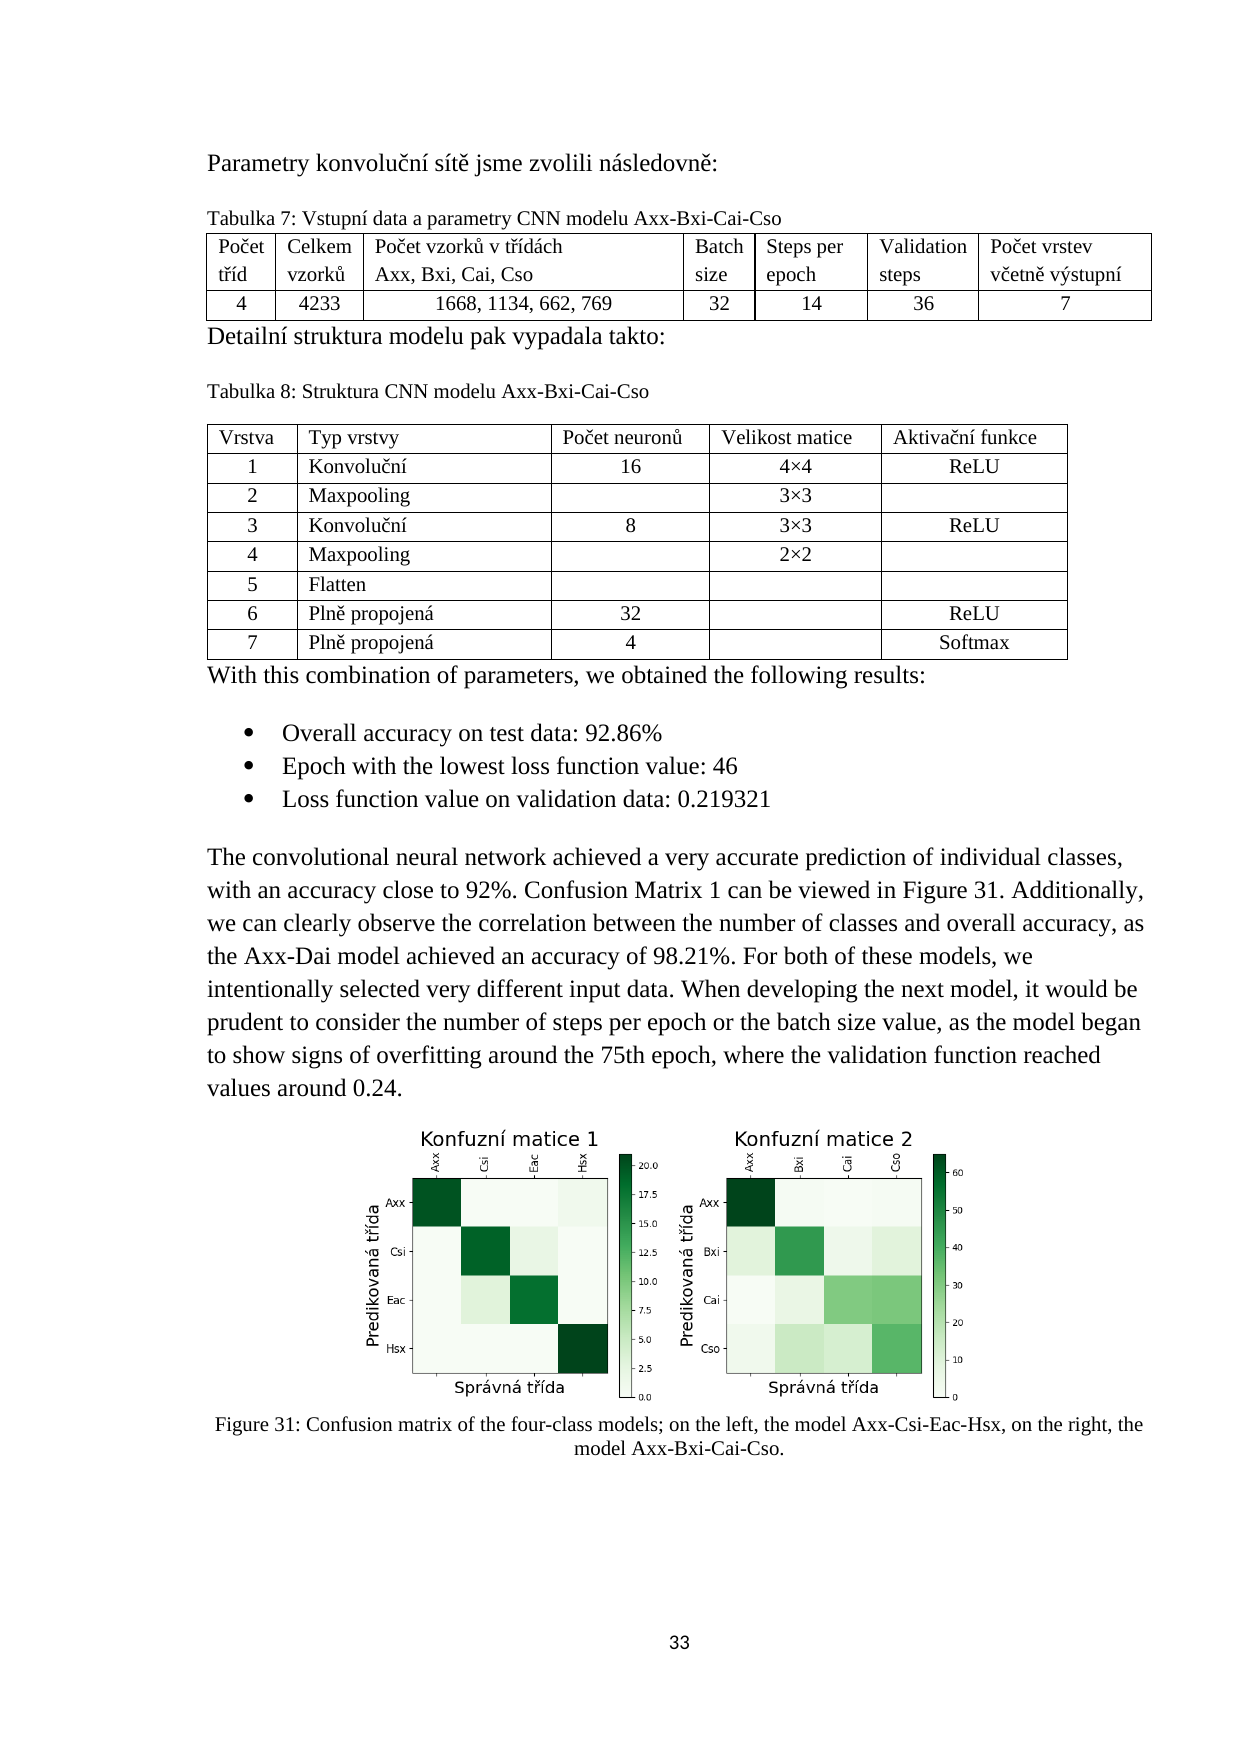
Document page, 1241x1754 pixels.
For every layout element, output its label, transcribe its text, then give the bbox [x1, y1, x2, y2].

table_cell Maxpooling [298, 484, 551, 512]
table_cell 5 [208, 572, 297, 600]
table_cell 3×3 [710, 513, 881, 541]
table_header Aktivační funkce [882, 425, 1067, 453]
table_cell Plně propojená [298, 601, 551, 629]
text Detailní struktura modelu pak vypadala takto: [207, 321, 1152, 349]
table_cell Flatten [298, 572, 551, 600]
table_header Vrstva [208, 425, 297, 453]
table_cell Softmax [882, 630, 1067, 659]
table_header Počet tříd [207, 234, 275, 290]
table_cell 2×2 [710, 542, 881, 571]
table_cell 4 [207, 291, 275, 320]
table_cell [710, 630, 881, 659]
table_cell ReLU [882, 513, 1067, 541]
text The convolutional neural network achieved a very accurate prediction of individual classes, with an accuracy close to 92%. Confusion Matrix 1 can be viewed in Figure 31. Additionally, we can clearly observe the correlation between the number of classes and overall accuracy, as the Axx-Dai model achieved an accuracy of 98.21%. For both of these models, we intentionally selected very different input data. When developing the next model, it would be prudent to consider the number of steps per epoch or the batch size value, as the model began to show signs of overfitting around the 75th epoch, where the validation function reached values around 0.24. [207, 842, 1152, 1102]
list Overall accuracy on test data: 92.86% [244, 718, 1152, 746]
table_header Počet neuronů [552, 425, 709, 453]
table_cell 4 [552, 630, 709, 659]
list Loss function value on validation data: 0.219321 [244, 784, 1152, 812]
table_header Typ vrstvy [298, 425, 551, 453]
text Tabulka 8: Struktura CNN modelu Axx-Bxi-Cai-Cso [207, 379, 1152, 403]
table_header Velikost matice [710, 425, 881, 453]
table_cell [552, 484, 709, 512]
table_header Počet vzorků v třídách Axx, Bxi, Cai, Cso [364, 234, 683, 290]
text Tabulka 7: Vstupní data a parametry CNN modelu Axx-Bxi-Cai-Cso [207, 206, 1152, 230]
table_cell [882, 542, 1067, 571]
table_cell 14 [756, 291, 867, 320]
table_cell 4 [208, 542, 297, 571]
table_cell 16 [552, 454, 709, 482]
table_cell 3×3 [710, 484, 881, 512]
table_header Počet vrstev včetně výstupní [979, 234, 1151, 290]
table_cell 32 [684, 291, 754, 320]
table_cell 1668, 1134, 662, 769 [364, 291, 683, 320]
table_cell [552, 572, 709, 600]
table_cell 7 [208, 630, 297, 659]
table_cell [882, 572, 1067, 600]
table_cell ReLU [882, 601, 1067, 629]
table_cell 1 [208, 454, 297, 482]
table_cell [710, 601, 881, 629]
text With this combination of parameters, we obtained the following results: [207, 660, 1152, 688]
table_header Steps per epoch [756, 234, 867, 290]
table_cell [710, 572, 881, 600]
table_cell [882, 484, 1067, 512]
list Epoch with the lowest loss function value: 46 [244, 751, 1152, 779]
table_header Celkem vzorků [276, 234, 363, 290]
table_cell Maxpooling [298, 542, 551, 571]
table_cell 36 [868, 291, 978, 320]
table_cell 3 [208, 513, 297, 541]
table_cell 8 [552, 513, 709, 541]
table_cell 4233 [276, 291, 363, 320]
table_cell 7 [979, 291, 1151, 320]
table_cell [552, 542, 709, 571]
table_header Validation steps [868, 234, 978, 290]
table_cell Konvoluční [298, 454, 551, 482]
table_cell Plně propojená [298, 630, 551, 659]
table_cell 2 [208, 484, 297, 512]
table_header Batch size [684, 234, 754, 290]
table_cell Konvoluční [298, 513, 551, 541]
table_cell 4×4 [710, 454, 881, 482]
table_cell ReLU [882, 454, 1067, 482]
table_cell 32 [552, 601, 709, 629]
picture [365, 1111, 993, 1411]
table_cell 6 [208, 601, 297, 629]
